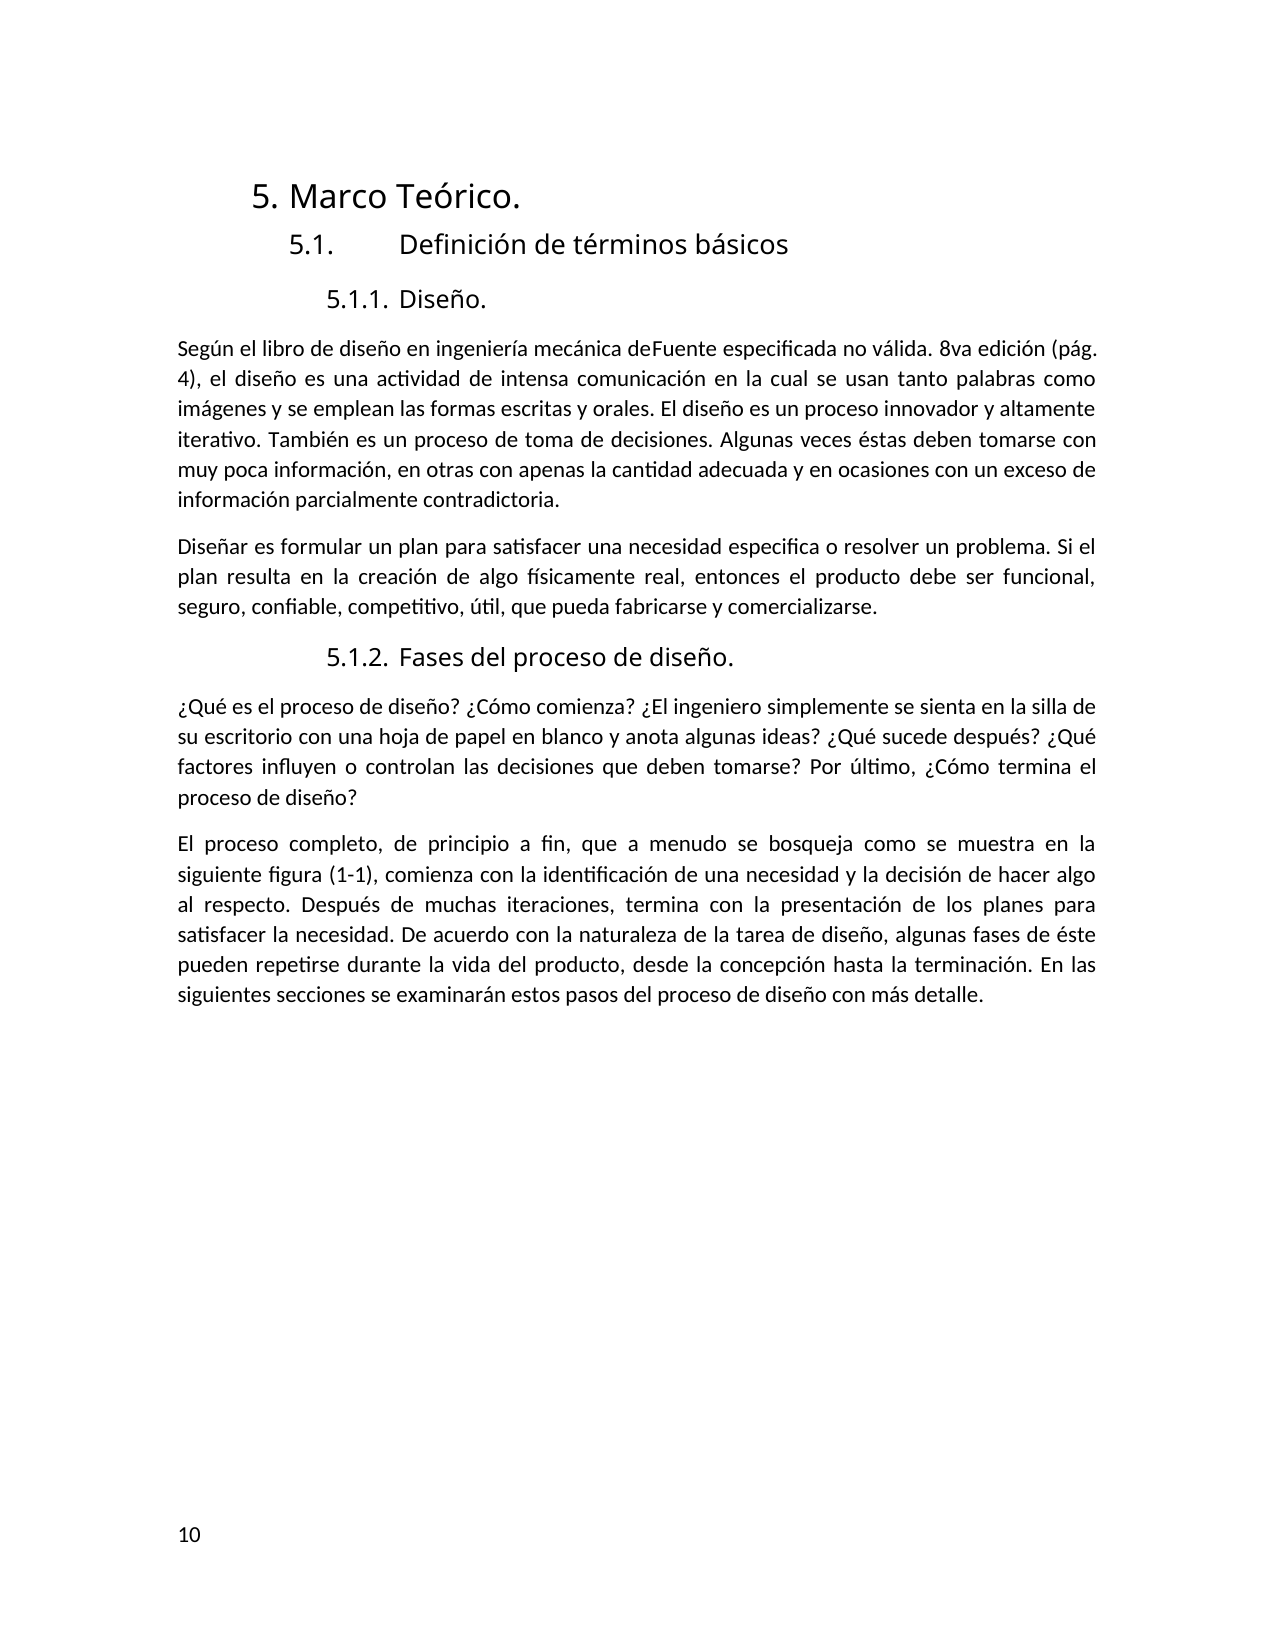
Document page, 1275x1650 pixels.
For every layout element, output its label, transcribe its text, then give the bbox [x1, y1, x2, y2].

text ¿Qué es el proceso de diseño? ¿Cómo comienza? ¿El ingeniero simplemente se sienta en la silla de su escritorio con una hoja de papel en blanco y anota algunas ideas? ¿Qué sucede después? ¿Qué factores influyen o controlan las decisiones que deben tomarse? Por último, ¿Cómo termina el proceso de diseño? [177, 692, 1098, 811]
text Diseñar es formular un plan para satisfacer una necesidad especifica o resolver un problema. Si el plan resulta en la creación de algo físicamente real, entonces el producto debe ser funcional, seguro, confiable, competitivo, útil, que pueda fabricarse y comercializarse. [177, 532, 1098, 621]
subtitle Fases del proceso de diseño. [326, 639, 1098, 673]
text El proceso completo, de principio a fin, que a menudo se bosqueja como se muestra en la siguiente figura (1-1), comienza con la identificación de una necesidad y la decisión de hacer algo al respecto. Después de muchas iteraciones, termina con la presentación de los planes para satisfacer la necesidad. De acuerdo con la naturaleza de la tarea de diseño, algunas fases de éste pueden repetirse durante la vida del producto, desde la concepción hasta la terminación. En las siguientes secciones se examinarán estos pasos del proceso de diseño con más detalle. [177, 829, 1098, 1009]
subtitle Diseño. [326, 281, 1098, 316]
text Según el libro de diseño en ingeniería mecánica de 8va edición (pág. 4), el diseño es una actividad de intensa comunicación en la cual se usan tanto palabras como imágenes y se emplean las formas escritas y orales. El diseño es un proceso innovador y altamente iterativo. También es un proceso de toma de decisiones. Algunas veces éstas deben tomarse con muy poca información, en otras con apenas la cantidad adecuada y en ocasiones con un exceso de información parcialmente contradictoria. [177, 334, 1098, 513]
subtitle Definición de términos básicos [288, 226, 1098, 263]
subtitle Marco Teórico. [251, 173, 1098, 218]
